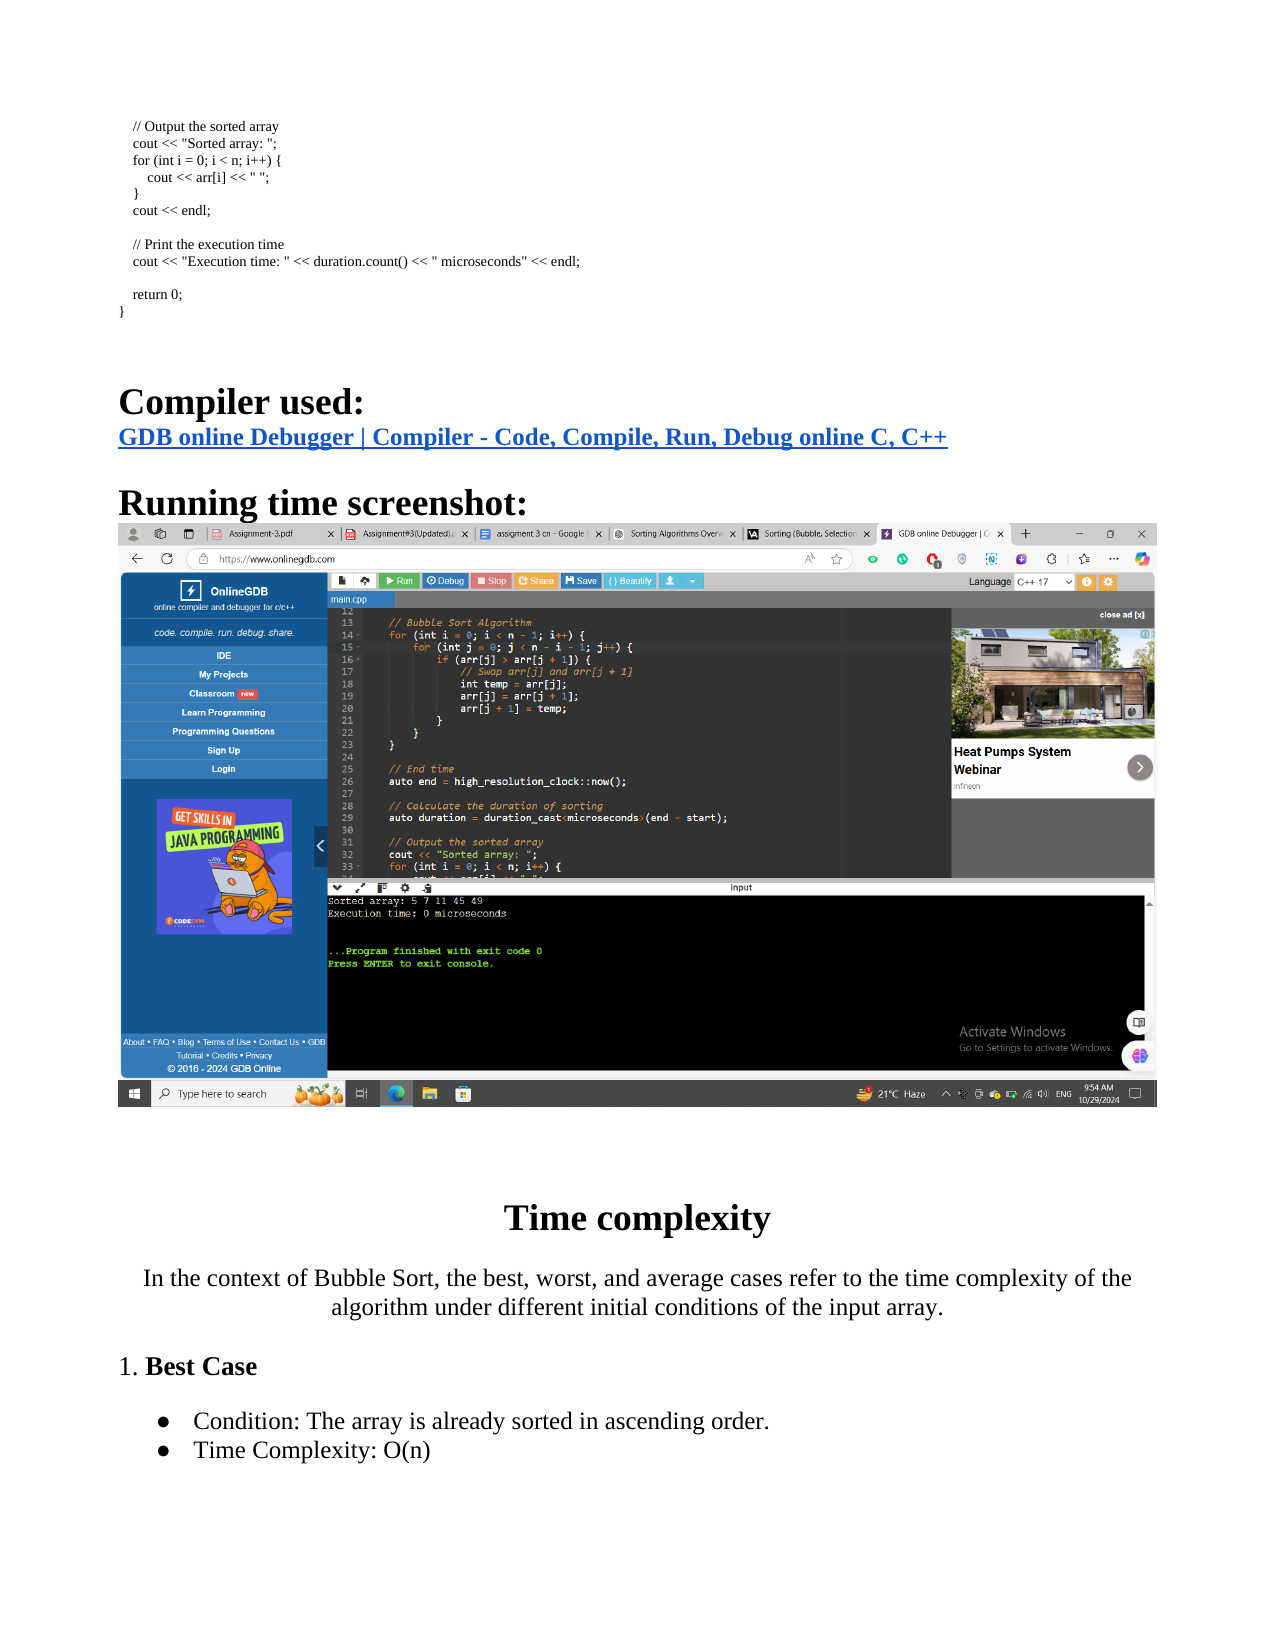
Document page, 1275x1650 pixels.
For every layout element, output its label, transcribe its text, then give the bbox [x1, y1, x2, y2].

list Time Complexity: O(n) [156, 1435, 1157, 1463]
text Running time screenshot: [118, 480, 1157, 523]
subtitle 1. Best Case [118, 1350, 1157, 1381]
text cout << "Execution time: " << duration.count() << " microseconds" << endl; [118, 252, 1157, 269]
text In the context of Bubble Sort, the best, worst, and average cases refer to the time complexity of the algorithm under different initial conditions of the input array. [118, 1263, 1157, 1321]
text Compiler used: [118, 336, 1157, 422]
text } [118, 185, 1157, 202]
list Condition: The array is already sorted in ascending order. [156, 1406, 1157, 1435]
text GDB online Debugger | Compiler - Code, Compile, Run, Debug online C, C++ [118, 422, 1157, 451]
text } [118, 303, 1157, 319]
picture [118, 523, 1157, 1107]
text cout << arr[i] << " "; [118, 168, 1157, 185]
text for (int i = 0; i < n; i++) { [118, 152, 1157, 168]
text return 0; [118, 286, 1157, 303]
text cout << "Sorted array: "; [118, 135, 1157, 152]
text Time complexity [118, 1152, 1157, 1238]
text cout << endl; [118, 202, 1157, 219]
text // Print the execution time [118, 236, 1157, 252]
text // Output the sorted array [118, 118, 1157, 135]
